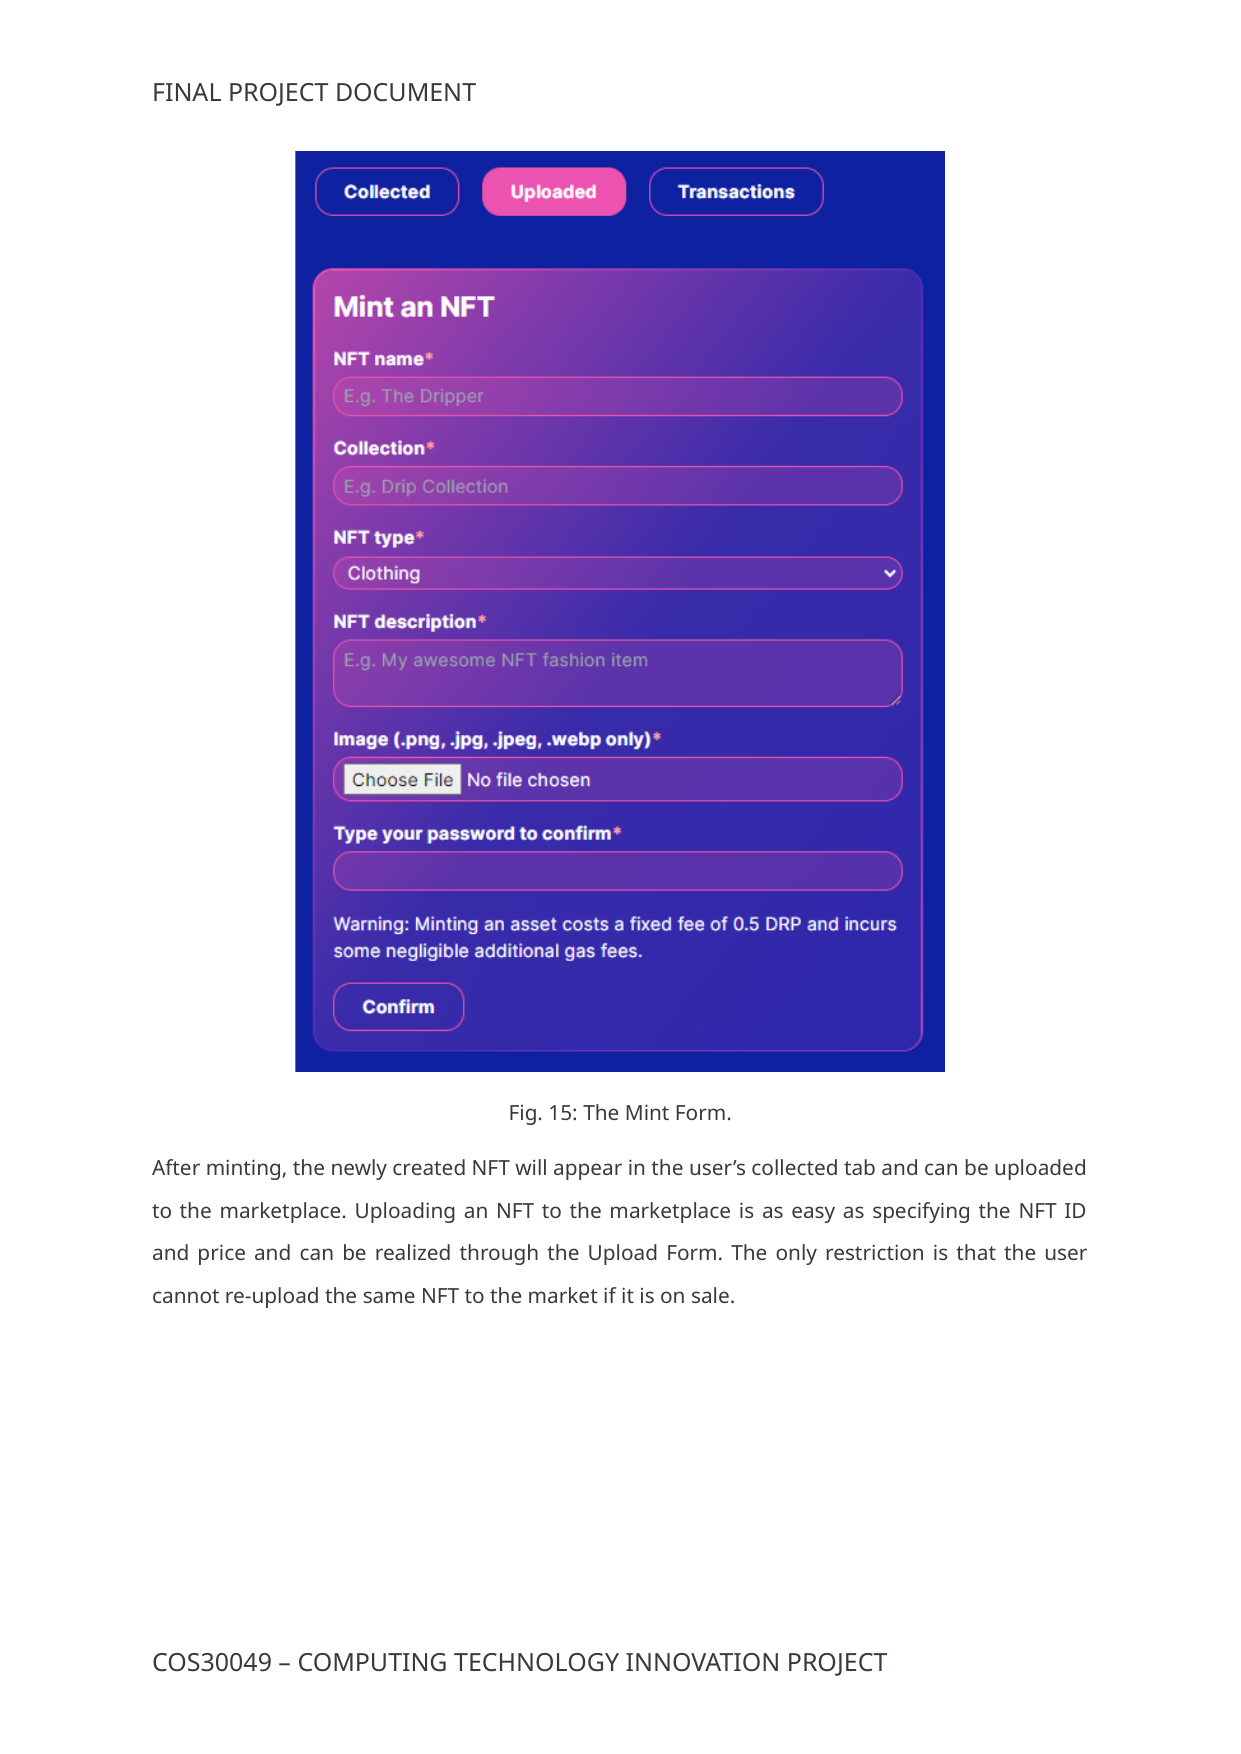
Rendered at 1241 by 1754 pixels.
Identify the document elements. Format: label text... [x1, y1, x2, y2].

text After minting, the newly created NFT will appear in the user’s collected tab and can be uploaded to the marketplace. Uploading an NFT to the marketplace is as easy as specifying the NFT ID and price and can be realized through the Upload Form. The only restriction is that the user cannot re-upload the same NFT to the market if it is on sale. [152, 1153, 1088, 1309]
picture [295, 151, 945, 1072]
text Fig. 15: The Mint Form. [152, 1098, 1088, 1127]
